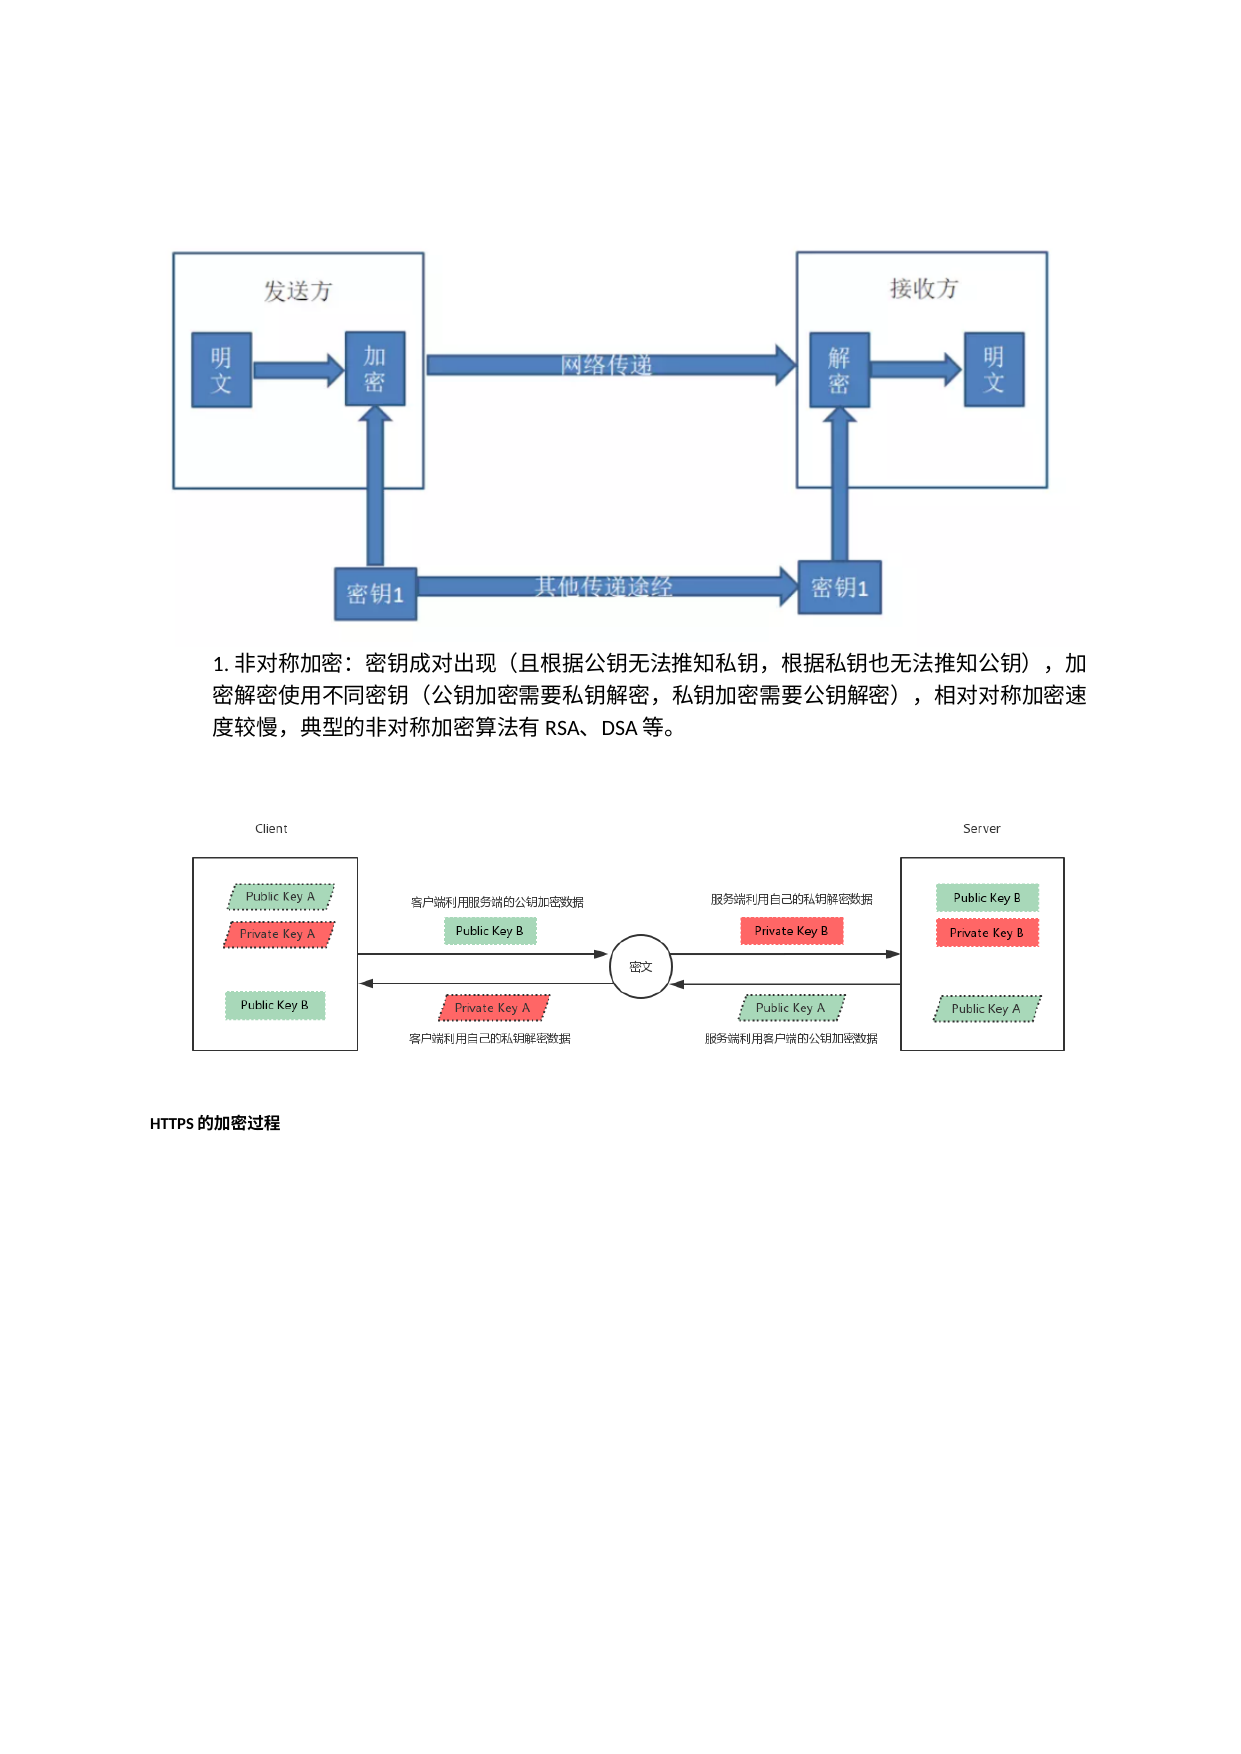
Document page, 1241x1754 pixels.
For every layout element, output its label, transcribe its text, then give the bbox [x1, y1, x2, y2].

picture [150, 177, 1091, 647]
text 1. 非对称加密：密钥成对出现（且根据公钥无法推知私钥，根据私钥也无法推知公钥），加密解密使用不同密钥（公钥加密需要私钥解密，私钥加密需要公钥解密），相对对称加密速度较慢，典型的非对称加密算法有RSA、DSA等。 [212, 647, 1090, 741]
text HTTPS的加密过程 [150, 1110, 1090, 1134]
picture [150, 767, 1091, 1084]
